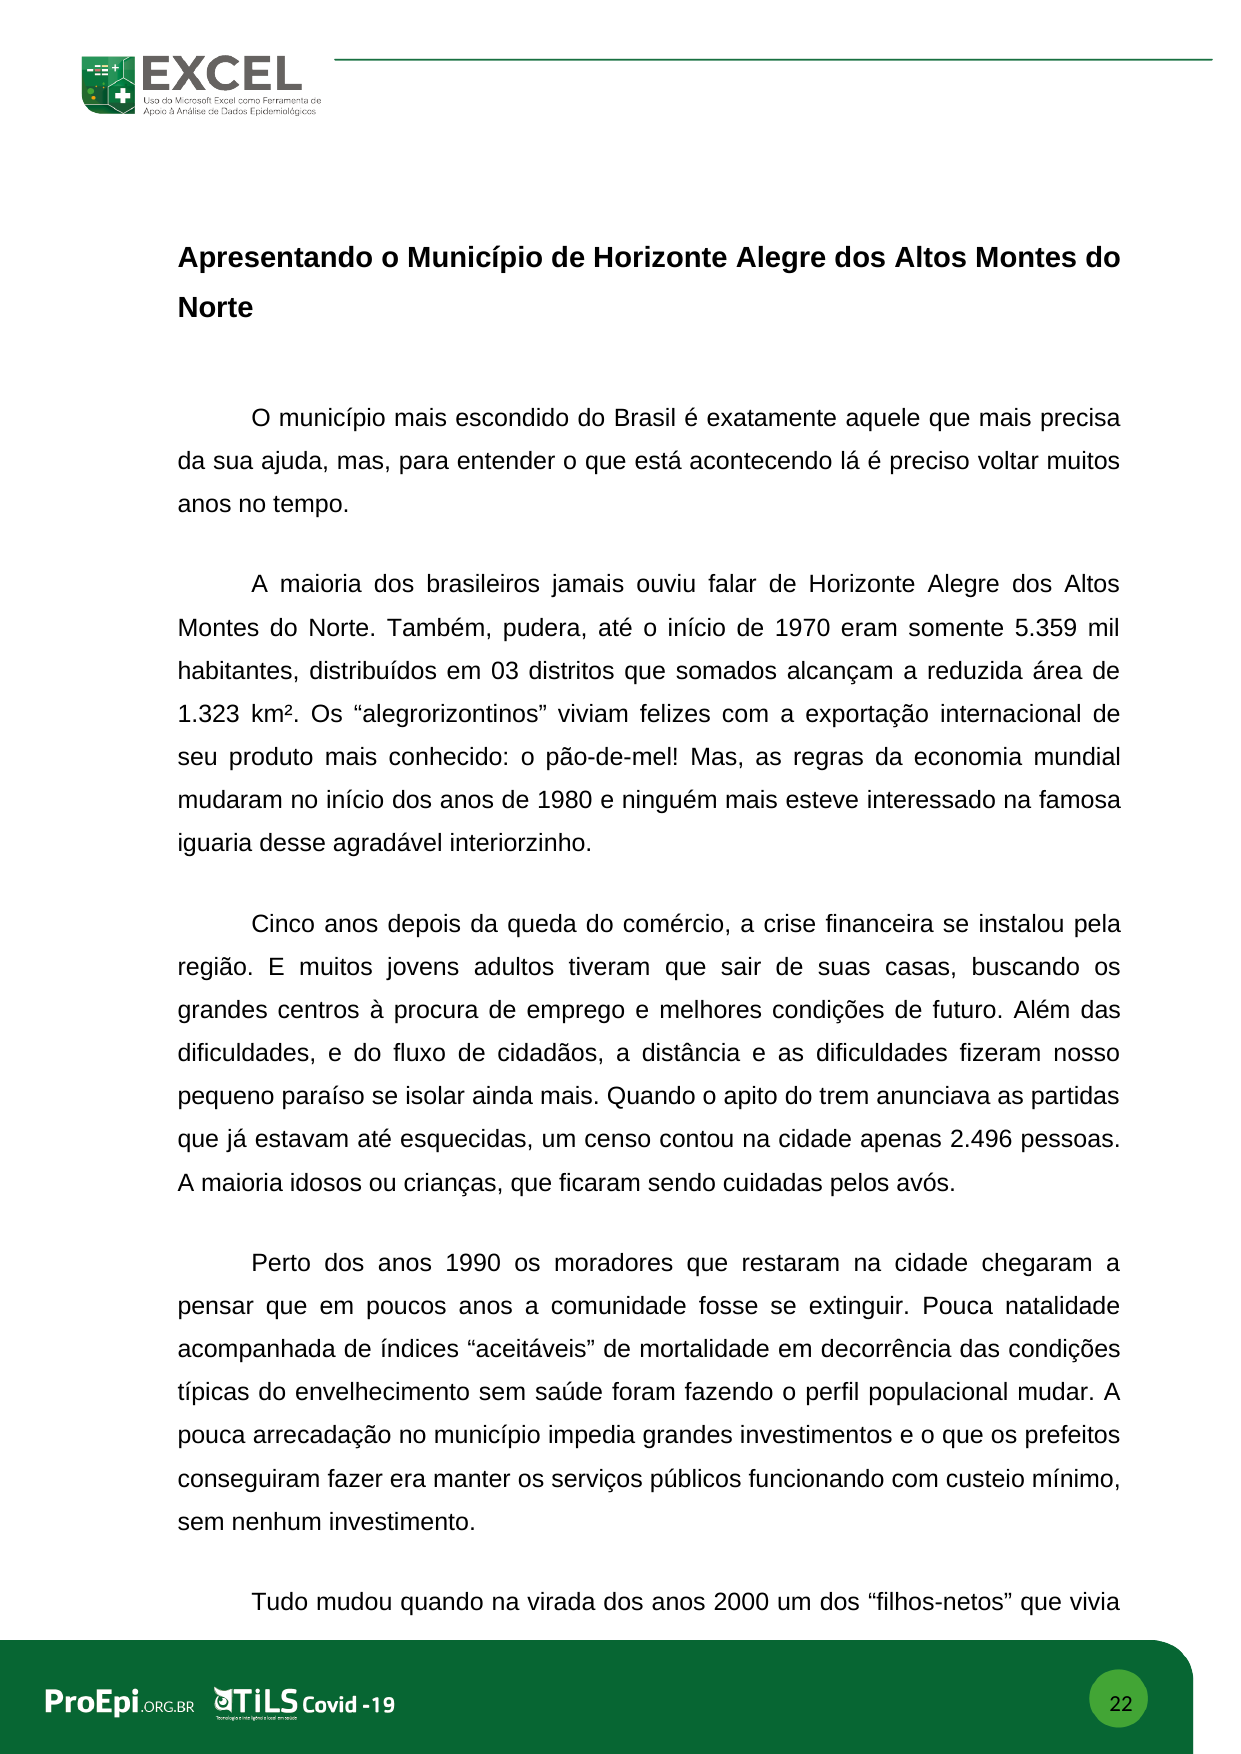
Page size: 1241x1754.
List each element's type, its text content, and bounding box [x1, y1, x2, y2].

table_cell Cinco anos depois da queda do comércio, a crise financeira se instalou pela região. E muitos jovens adultos tiveram que sair de suas casas, buscando os grandes centros à procura de emprego e melhores condições de futuro. Além das dificuldades, e do fluxo de cidadãos, a distância e as dificuldades fizeram nosso pequeno paraíso se isolar ainda mais. Quando o apito do trem anunciava as partidas que já estavam até esquecidas, um censo contou na cidade apenas 2.496 pessoas. A maioria idosos ou crianças, que ficaram sendo cuidadas pelos avós. [0, 884, 1240, 1223]
table_cell Perto dos anos 1990 os moradores que restaram na cidade chegaram a pensar que em poucos anos a comunidade fosse se extinguir. Pouca natalidade acompanhada de índices “aceitáveis” de mortalidade em decorrência das condições típicas do envelhecimento sem saúde foram fazendo o perfil populacional mudar. A pouca arrecadação no município impedia grandes investimentos e o que os prefeitos conseguiram fazer era manter os serviços públicos funcionando com custeio mínimo, sem nenhum investimento. [0, 1223, 1240, 1562]
table_cell Apresentando o Município de Horizonte Alegre dos Altos Montes do Norte [0, 177, 1240, 378]
table_cell O município mais escondido do Brasil é exatamente aquele que mais precisa da sua ajuda, mas, para entender o que está acontecendo lá é preciso voltar muitos anos no tempo. [0, 378, 1240, 544]
picture [0, 1616, 1238, 1754]
picture [0, 6, 1238, 177]
table_cell A maioria dos brasileiros jamais ouviu falar de Horizonte Alegre dos Altos Montes do Norte. Também, pudera, até o início de 1970 eram somente 5.359 mil habitantes, distribuídos em 03 distritos que somados alcançam a reduzida área de 1.323 km². Os “alegrorizontinos” viviam felizes com a exportação internacional de seu produto mais conhecido: o pão-de-mel! Mas, as regras da economia mundial mudaram no início dos anos de 1980 e ninguém mais esteve interessado na famosa iguaria desse agradável interiorzinho. [0, 545, 1240, 884]
